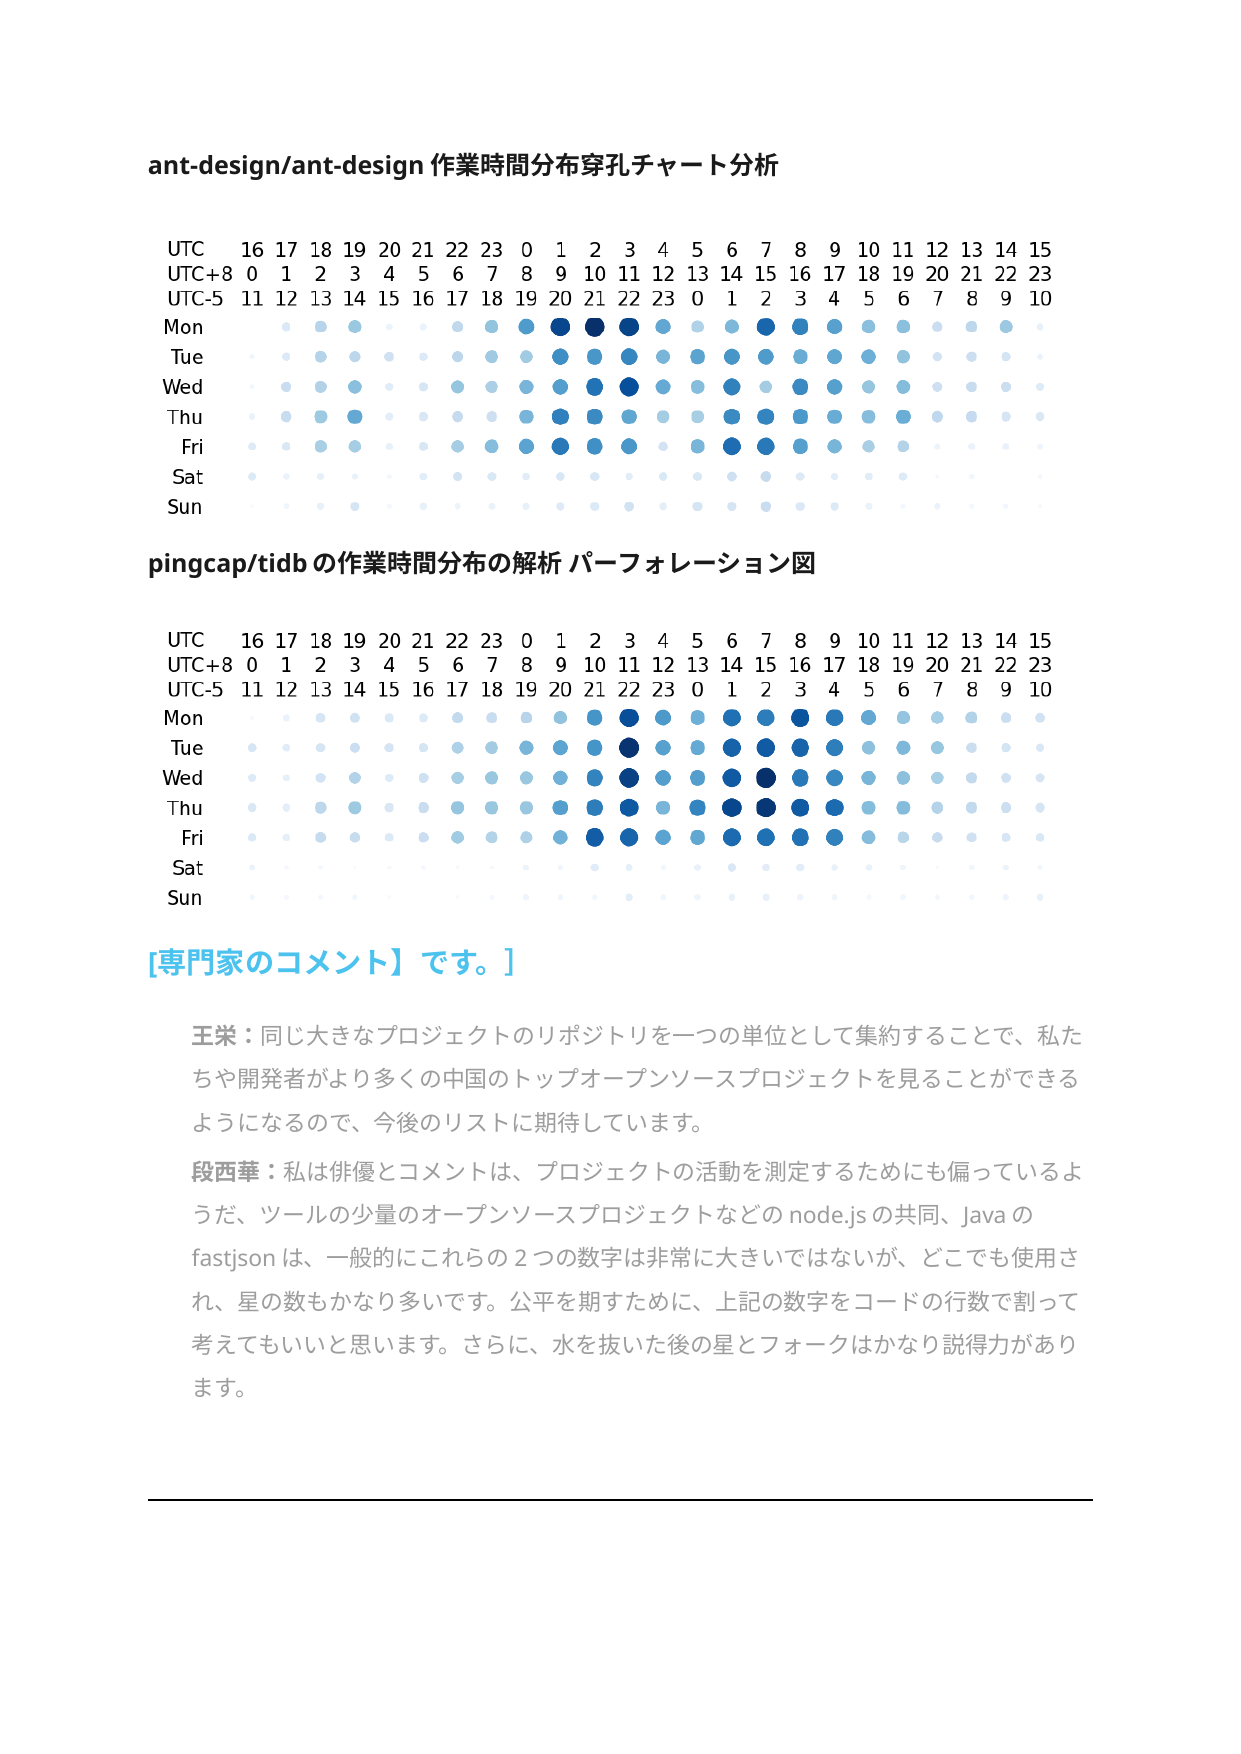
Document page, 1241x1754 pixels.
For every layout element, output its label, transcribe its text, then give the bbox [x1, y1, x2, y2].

subtitle ant-design/ant-design作業時間分布穿孔チャート分析 [148, 146, 1093, 182]
subtitle [専門家のコメント】です。］ [148, 940, 1093, 982]
picture [147, 604, 1093, 920]
picture [147, 213, 1093, 529]
text 王栄：同じ大きなプロジェクトのリポジトリを一つの単位として集約することで、私たちや開発者がより多くの中国のトップオープンソースプロジェクトを見ることができるようになるので、今後のリストに期待しています。 [191, 1018, 1093, 1138]
text 段西華：私は俳優とコメントは、プロジェクトの活動を測定するためにも偏っているようだ、ツールの少量のオープンソースプロジェクトなどのnode.jsの共同、Javaのfastjsonは、一般的にこれらの2つの数字は非常に大きいではないが、どこでも使用され、星の数もかなり多いです。公平を期すために、上記の数字をコードの行数で割って考えてもいいと思います。さらに、水を抜いた後の星とフォークはかなり説得力があります。 [191, 1154, 1093, 1403]
subtitle pingcap/tidbの作業時間分布の解析 パーフォレーション図 [148, 543, 1093, 604]
